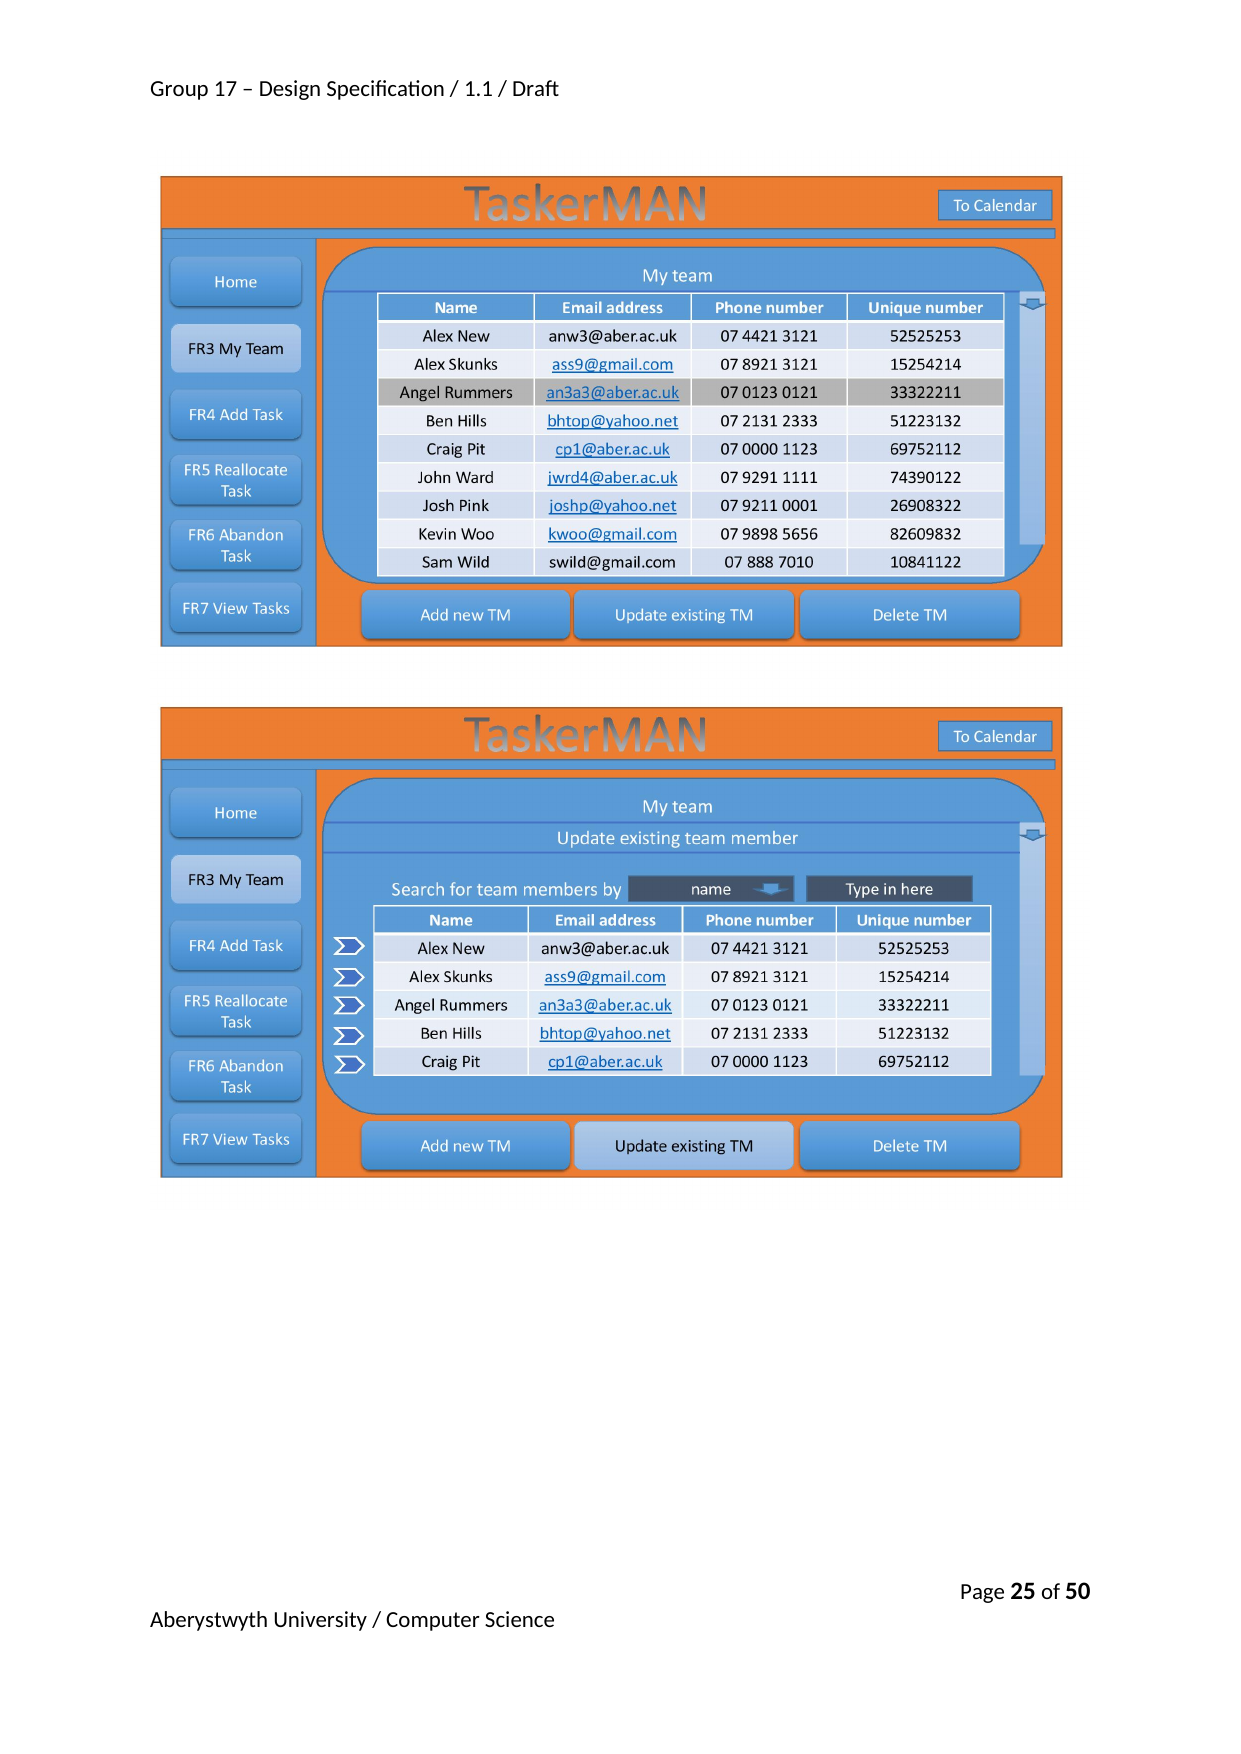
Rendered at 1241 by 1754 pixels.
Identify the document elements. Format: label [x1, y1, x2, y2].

picture [150, 681, 1091, 1210]
picture [150, 150, 1091, 679]
